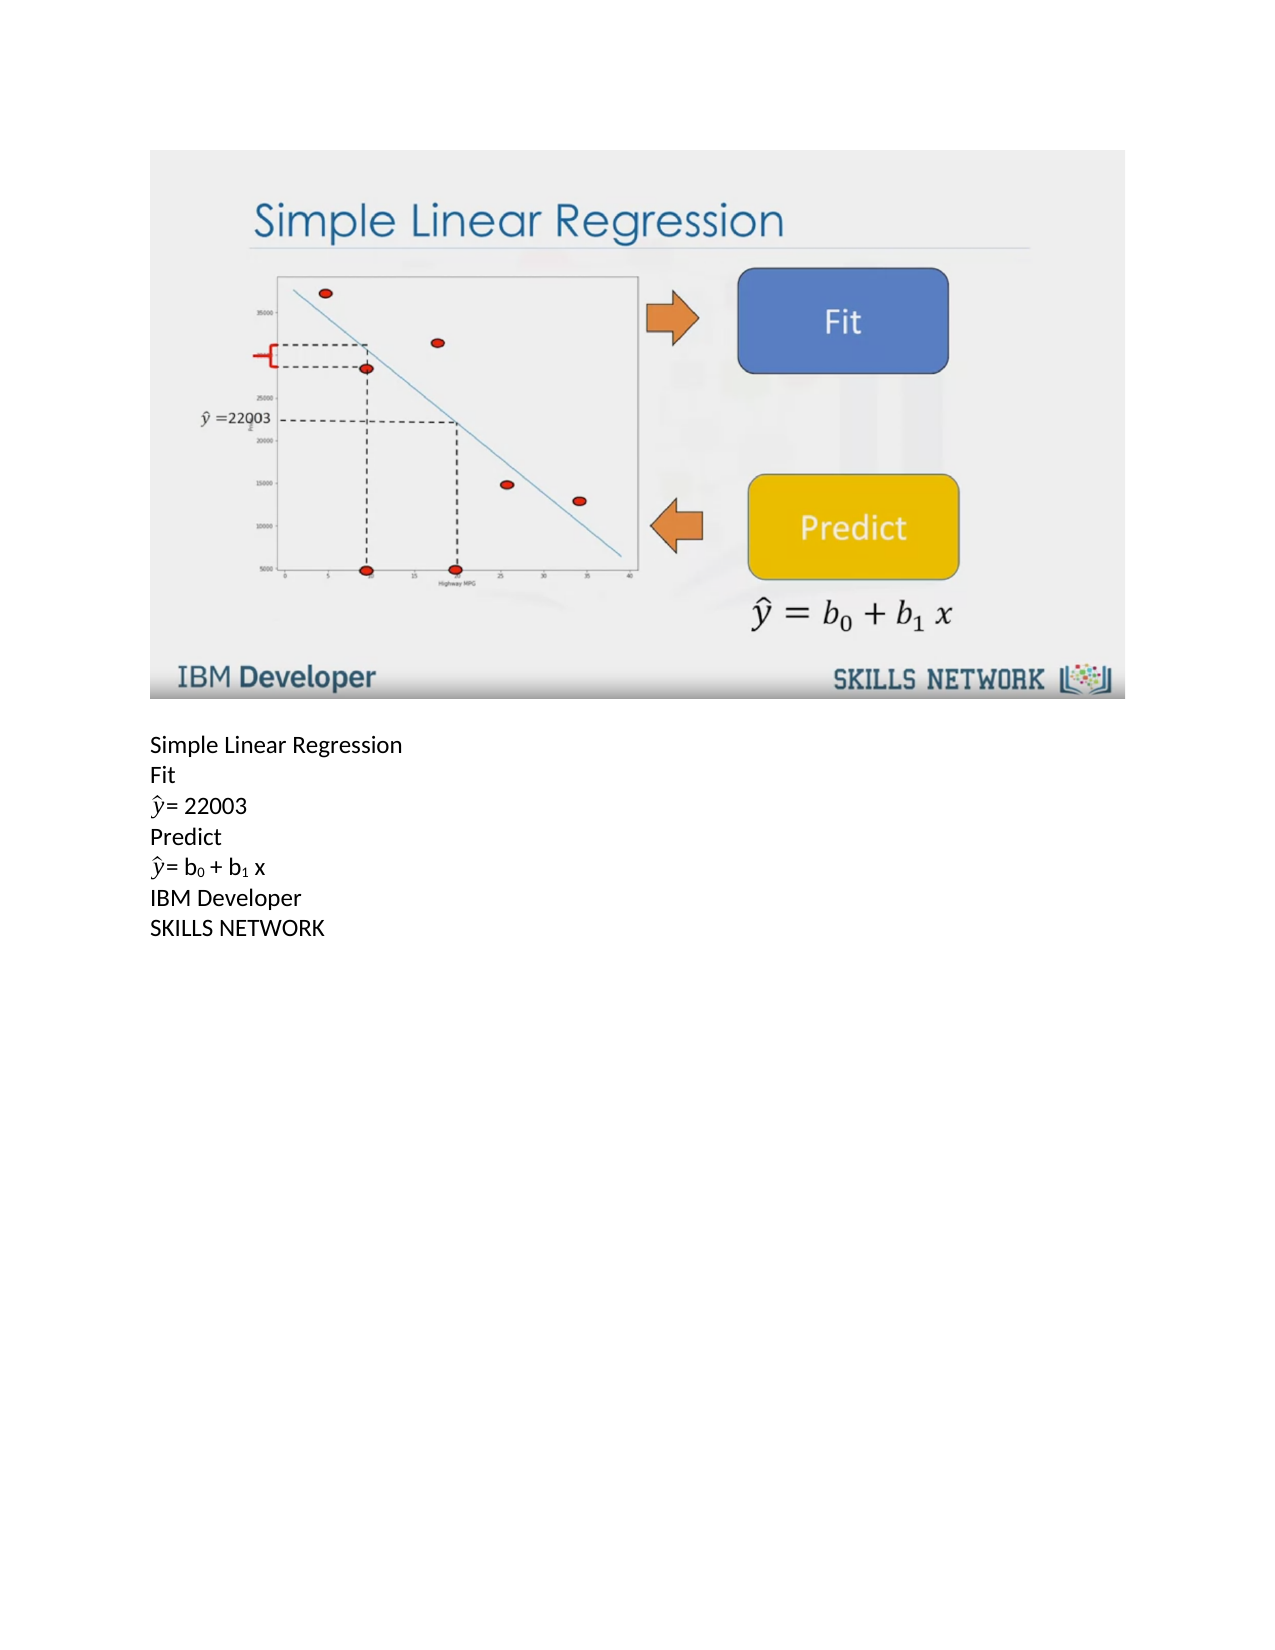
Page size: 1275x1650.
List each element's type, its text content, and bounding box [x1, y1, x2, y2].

text = b0 + b1 x [150, 851, 1125, 882]
text IBM Developer [150, 882, 1125, 912]
text SKILLS NETWORK [150, 912, 1125, 943]
text Fit [150, 759, 1125, 790]
picture [150, 150, 1125, 699]
text Simple Linear Regression [150, 729, 1125, 759]
text Predict [150, 821, 1125, 851]
text = 22003 [150, 790, 1125, 821]
